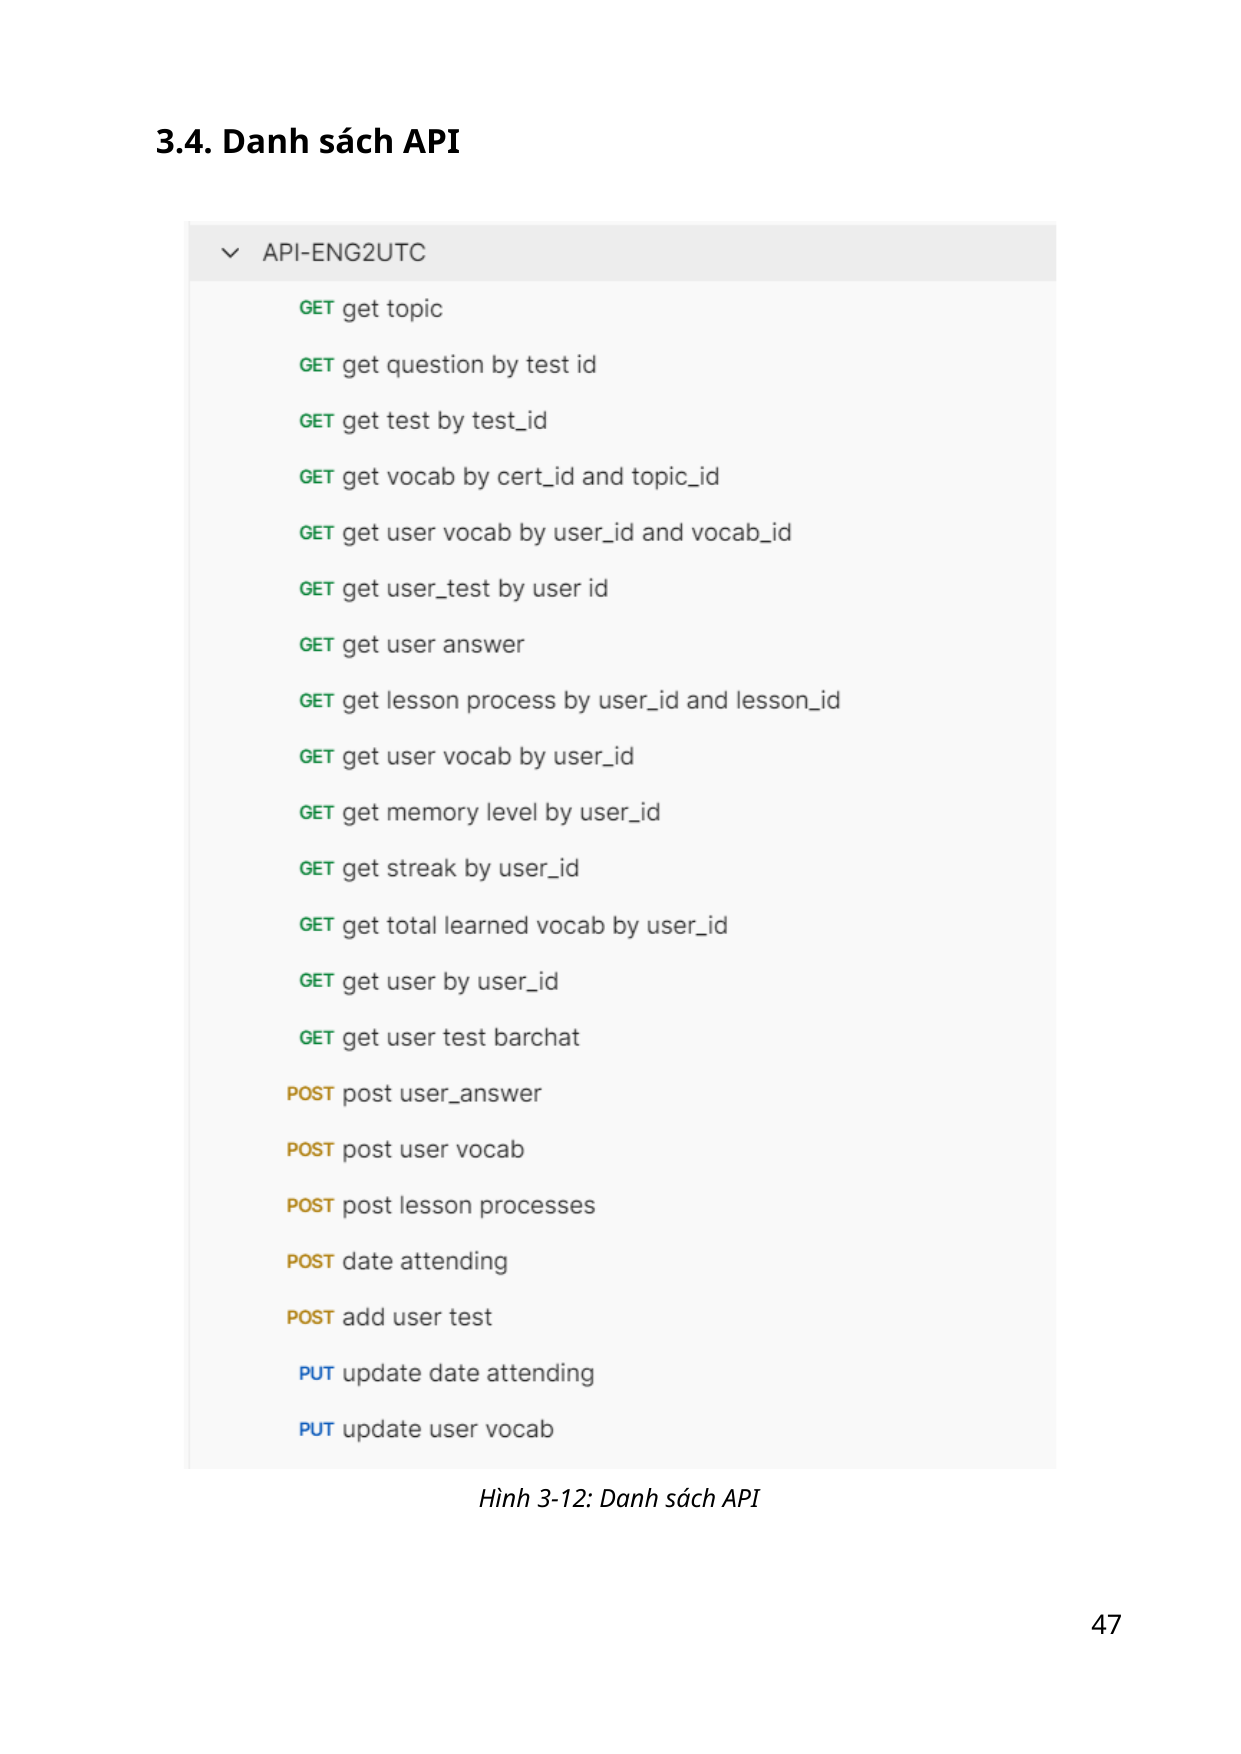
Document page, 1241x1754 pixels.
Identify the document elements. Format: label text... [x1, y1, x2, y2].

subtitle Danh sách API [156, 118, 1122, 163]
text Hình 3-12: Danh sách API [118, 1481, 1122, 1515]
picture [183, 221, 1057, 1469]
